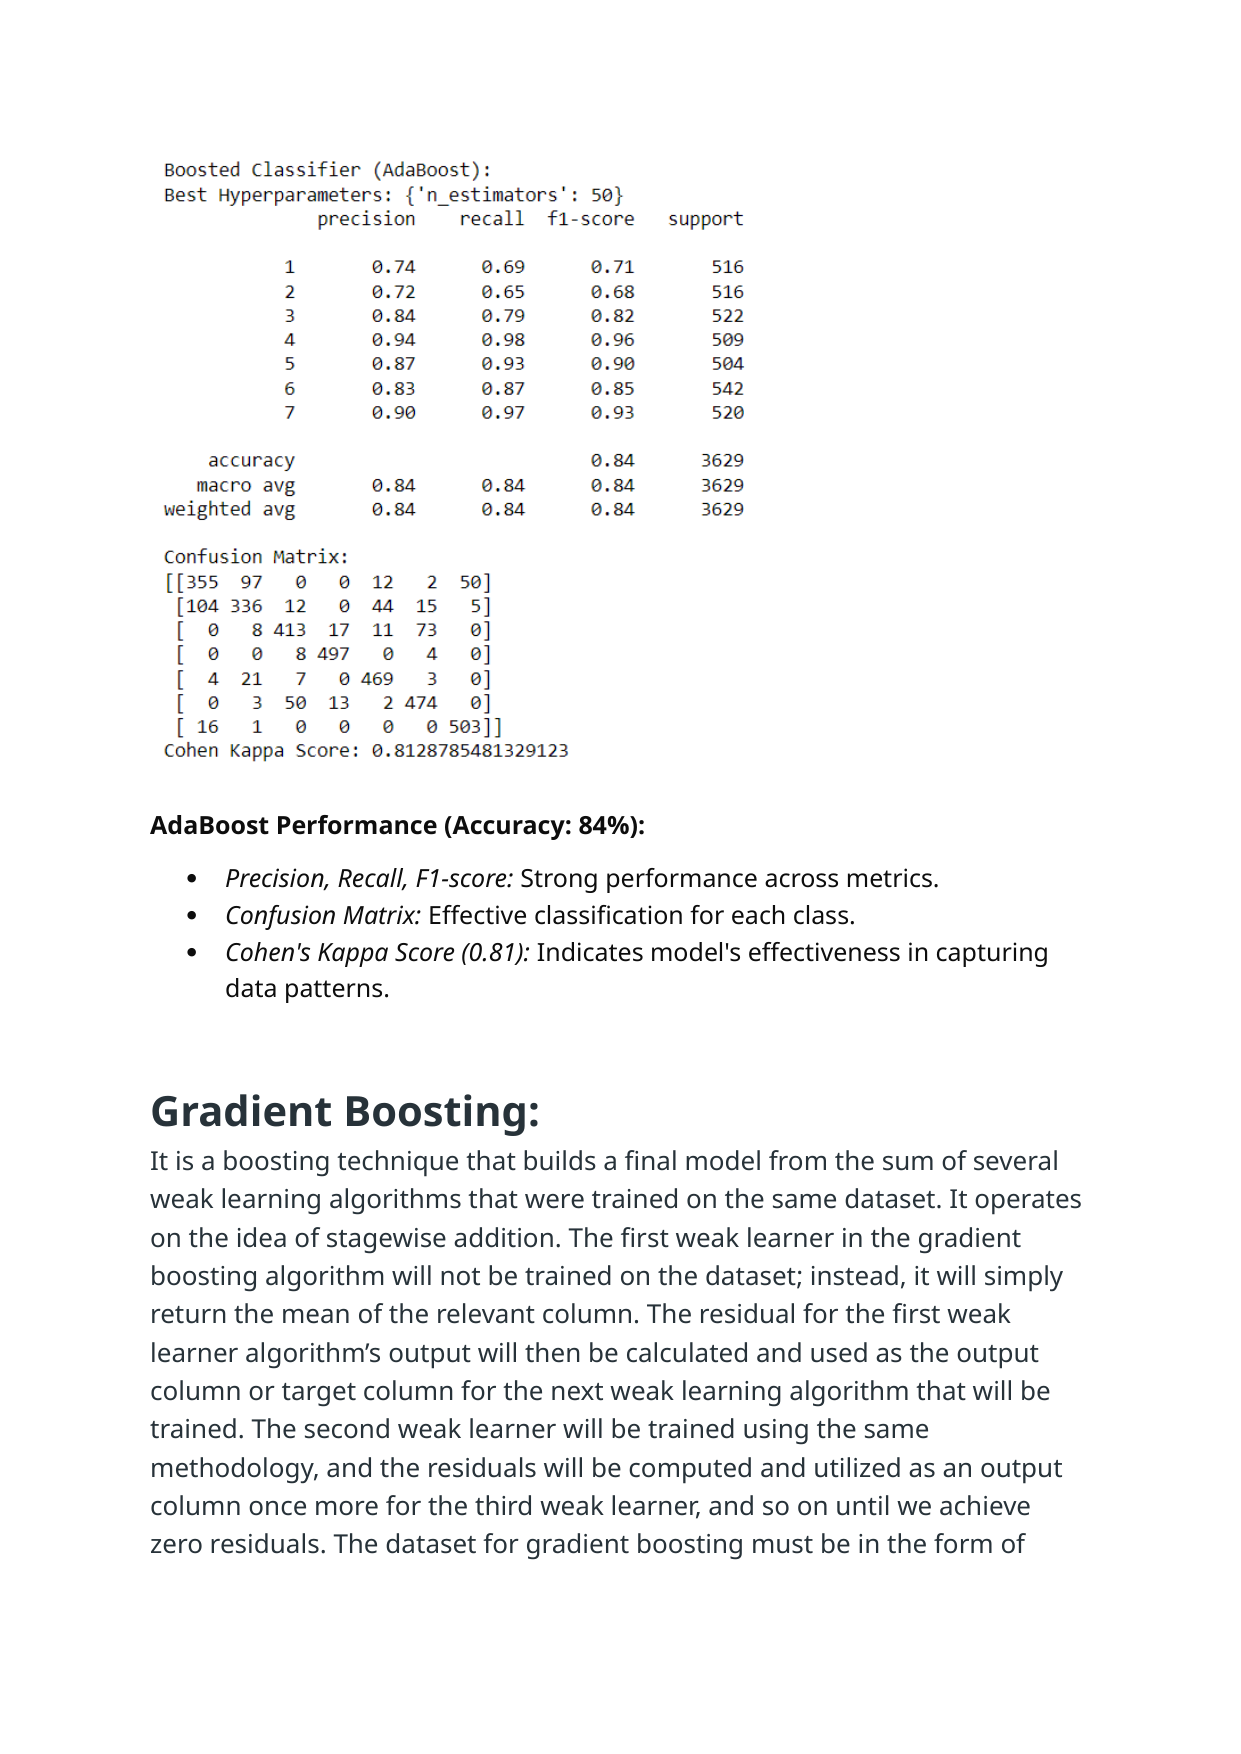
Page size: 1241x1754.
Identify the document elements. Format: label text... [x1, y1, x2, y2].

list Precision, Recall, F1-score: Strong performance across metrics. [187, 861, 1090, 895]
text Gradient Boosting: [150, 1081, 1090, 1138]
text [150, 1143, 1090, 1562]
text AdaBoost Performance (Accuracy: 84%): [150, 807, 1090, 841]
picture [150, 150, 901, 775]
list Confusion Matrix: Effective classification for each class. [187, 898, 1090, 932]
list Cohen's Kappa Score (0.81): Indicates model's effectiveness in capturing data patterns. [187, 934, 1090, 1005]
